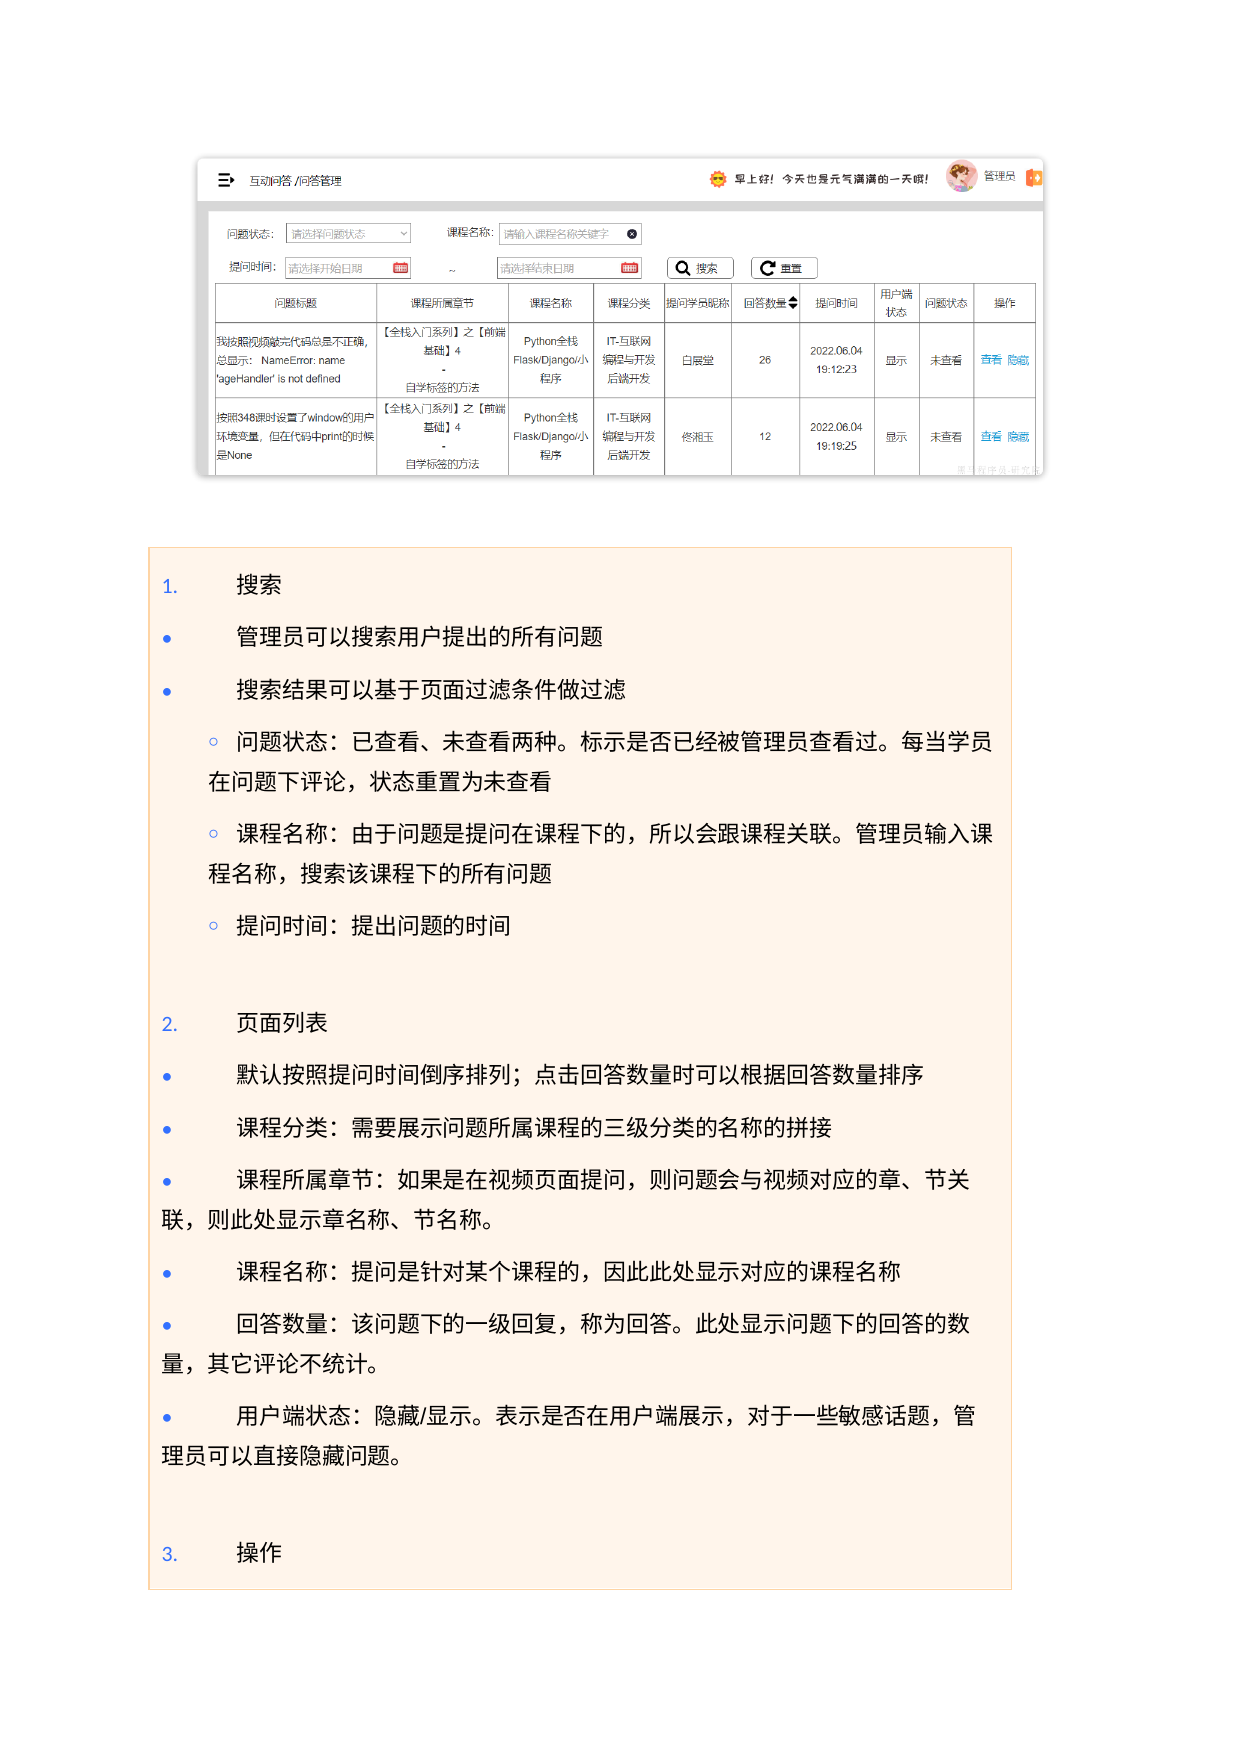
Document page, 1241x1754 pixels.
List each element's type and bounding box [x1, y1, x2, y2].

picture [188, 150, 1052, 485]
table_header [150, 548, 1011, 1588]
